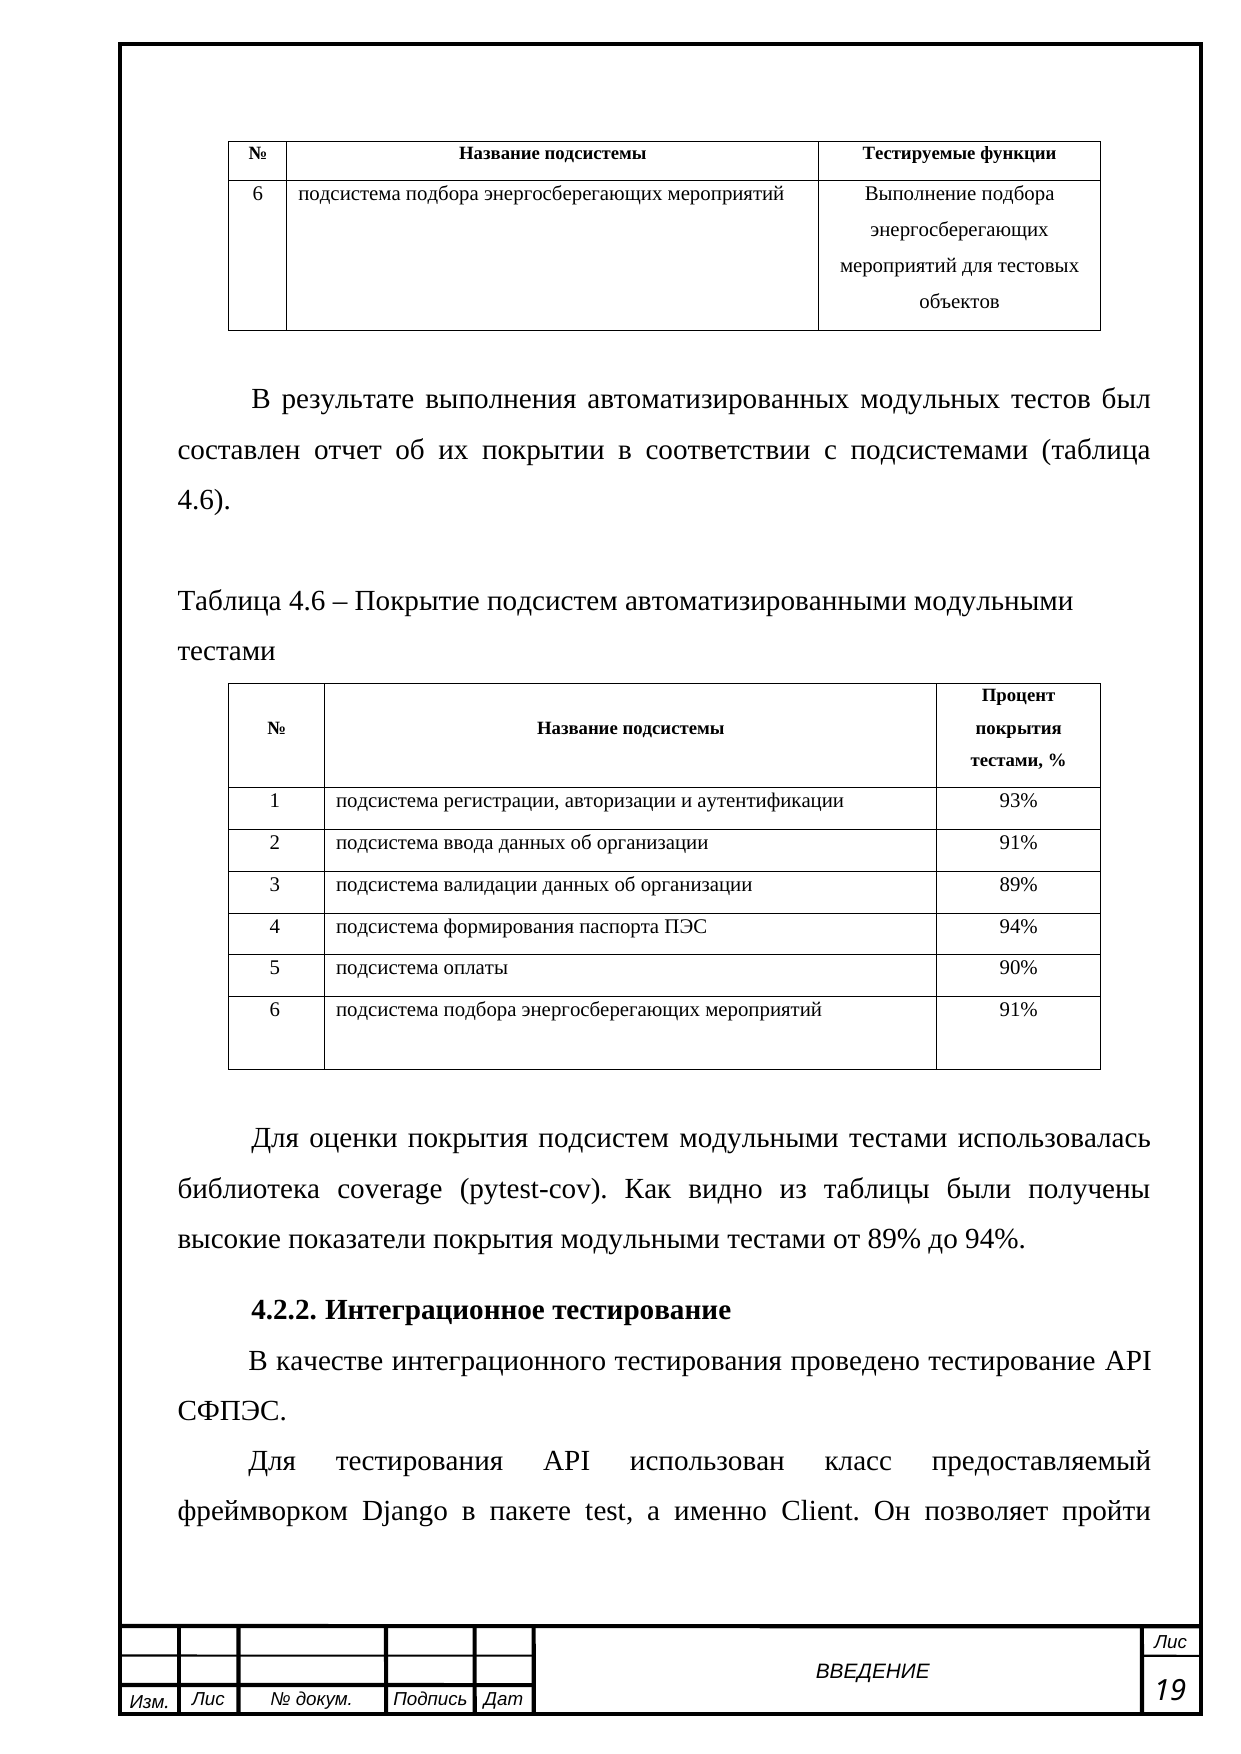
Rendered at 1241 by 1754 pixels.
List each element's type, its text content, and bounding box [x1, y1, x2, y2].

table_header Тестируемые функции [819, 142, 1100, 180]
table_cell подсистема подбора энергосберегающих мероприятий [325, 997, 936, 1069]
table_cell 91% [937, 997, 1100, 1069]
table_header Название подсистемы [325, 684, 936, 787]
text В результате выполнения автоматизированных модульных тестов был составлен отчет об их покрытии в соответствии с подсистемами (таблица 4.6). [177, 381, 1152, 516]
table_cell подсистема подбора энергосберегающих мероприятий [287, 181, 818, 330]
table_cell 1 [229, 788, 324, 829]
table_header Название подсистемы [287, 142, 818, 180]
table_cell подсистема регистрации, авторизации и аутентификации [325, 788, 936, 829]
table_cell 93% [937, 788, 1100, 829]
table_cell подсистема ввода данных об организации [325, 830, 936, 871]
table_cell подсистема формирования паспорта ПЭС [325, 914, 936, 954]
table_header № [229, 142, 286, 180]
table_cell Выполнение подбора энергосберегающих мероприятий для тестовых объектов [819, 181, 1100, 330]
table_cell 4 [229, 914, 324, 954]
table_cell 6 [229, 997, 324, 1069]
table_cell подсистема валидации данных об организации [325, 872, 936, 912]
table_cell 90% [937, 955, 1100, 996]
table_cell 91% [937, 830, 1100, 871]
table_header Процент покрытия тестами, % [937, 684, 1100, 787]
table_cell подсистема оплаты [325, 955, 936, 996]
table_header № [229, 684, 324, 787]
table_cell 3 [229, 872, 324, 912]
subtitle Интеграционное тестирование [177, 1292, 1152, 1326]
table_cell 94% [937, 914, 1100, 954]
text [177, 1443, 1152, 1527]
text Таблица 4.6 – Покрытие подсистем автоматизированными модульными тестами [177, 583, 1152, 667]
table_cell 2 [229, 830, 324, 871]
table_cell 5 [229, 955, 324, 996]
table_cell 6 [229, 181, 286, 330]
text В качестве интеграционного тестирования проведено тестирование API СФПЭС. [177, 1343, 1152, 1426]
text Для оценки покрытия подсистем модульными тестами использовалась библиотека coverage (pytest-cov). Как видно из таблицы были получены высокие показатели покрытия модульными тестами от 89% до 94%. [177, 1121, 1152, 1255]
table_cell 89% [937, 872, 1100, 912]
